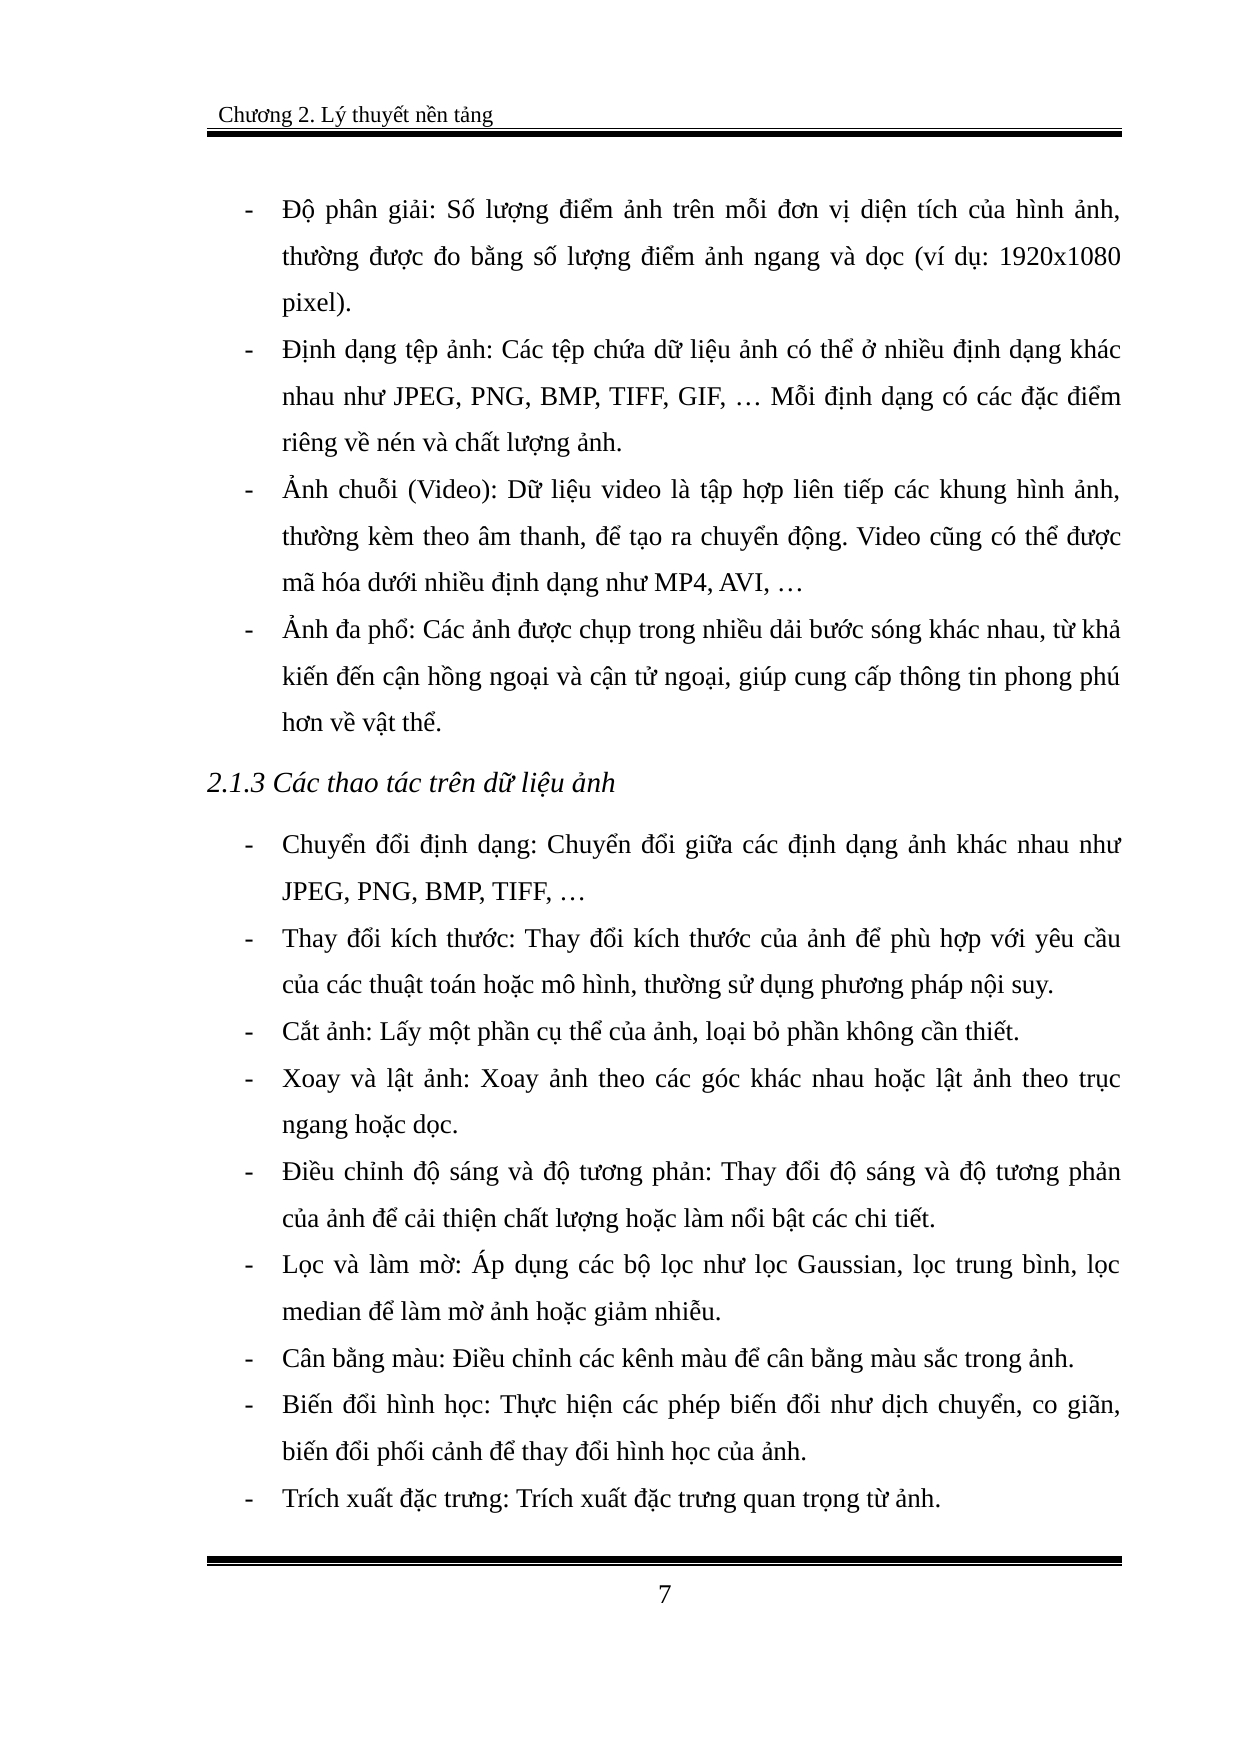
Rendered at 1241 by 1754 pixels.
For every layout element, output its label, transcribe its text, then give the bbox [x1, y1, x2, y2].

text Các thao tác trên dữ liệu ảnh [207, 766, 1122, 799]
list Độ phân giải: Số lượng điểm ảnh trên mỗi đơn vị diện tích của hình ảnh, thường được đo bằng số lượng điểm ảnh ngang và dọc (ví dụ: 1920x1080 pixel). [244, 193, 1122, 317]
list Ảnh chuỗi (Video): Dữ liệu video là tập hợp liên tiếp các khung hình ảnh, thường kèm theo âm thanh, để tạo ra chuyển động. Video cũng có thể được mã hóa dưới nhiều định dạng như MP4, AVI, … [244, 473, 1122, 597]
list Cắt ảnh: Lấy một phần cụ thể của ảnh, loại bỏ phần không cần thiết. [244, 1015, 1122, 1046]
list Ảnh đa phổ: Các ảnh được chụp trong nhiều dải bước sóng khác nhau, từ khả kiến đến cận hồng ngoại và cận tử ngoại, giúp cung cấp thông tin phong phú hơn về vật thể. [244, 613, 1122, 737]
list Xoay và lật ảnh: Xoay ảnh theo các góc khác nhau hoặc lật ảnh theo trục ngang hoặc dọc. [244, 1062, 1122, 1139]
list Cân bằng màu: Điều chỉnh các kênh màu để cân bằng màu sắc trong ảnh. [244, 1342, 1122, 1373]
list Điều chỉnh độ sáng và độ tương phản: Thay đổi độ sáng và độ tương phản của ảnh để cải thiện chất lượng hoặc làm nổi bật các chi tiết. [244, 1155, 1122, 1233]
list Lọc và làm mờ: Áp dụng các bộ lọc như lọc Gaussian, lọc trung bình, lọc median để làm mờ ảnh hoặc giảm nhiễu. [244, 1248, 1122, 1326]
list Trích xuất đặc trưng: Trích xuất đặc trưng quan trọng từ ảnh. [244, 1482, 1122, 1513]
list Chuyển đổi định dạng: Chuyển đổi giữa các định dạng ảnh khác nhau như JPEG, PNG, BMP, TIFF, … [244, 828, 1122, 906]
list Biến đổi hình học: Thực hiện các phép biến đổi như dịch chuyển, co giãn, biến đổi phối cảnh để thay đổi hình học của ảnh. [244, 1388, 1122, 1466]
list Định dạng tệp ảnh: Các tệp chứa dữ liệu ảnh có thể ở nhiều định dạng khác nhau như JPEG, PNG, BMP, TIFF, GIF, … Mỗi định dạng có các đặc điểm riêng về nén và chất lượng ảnh. [244, 333, 1122, 457]
list Thay đổi kích thước: Thay đổi kích thước của ảnh để phù hợp với yêu cầu của các thuật toán hoặc mô hình, thường sử dụng phương pháp nội suy. [244, 922, 1122, 999]
